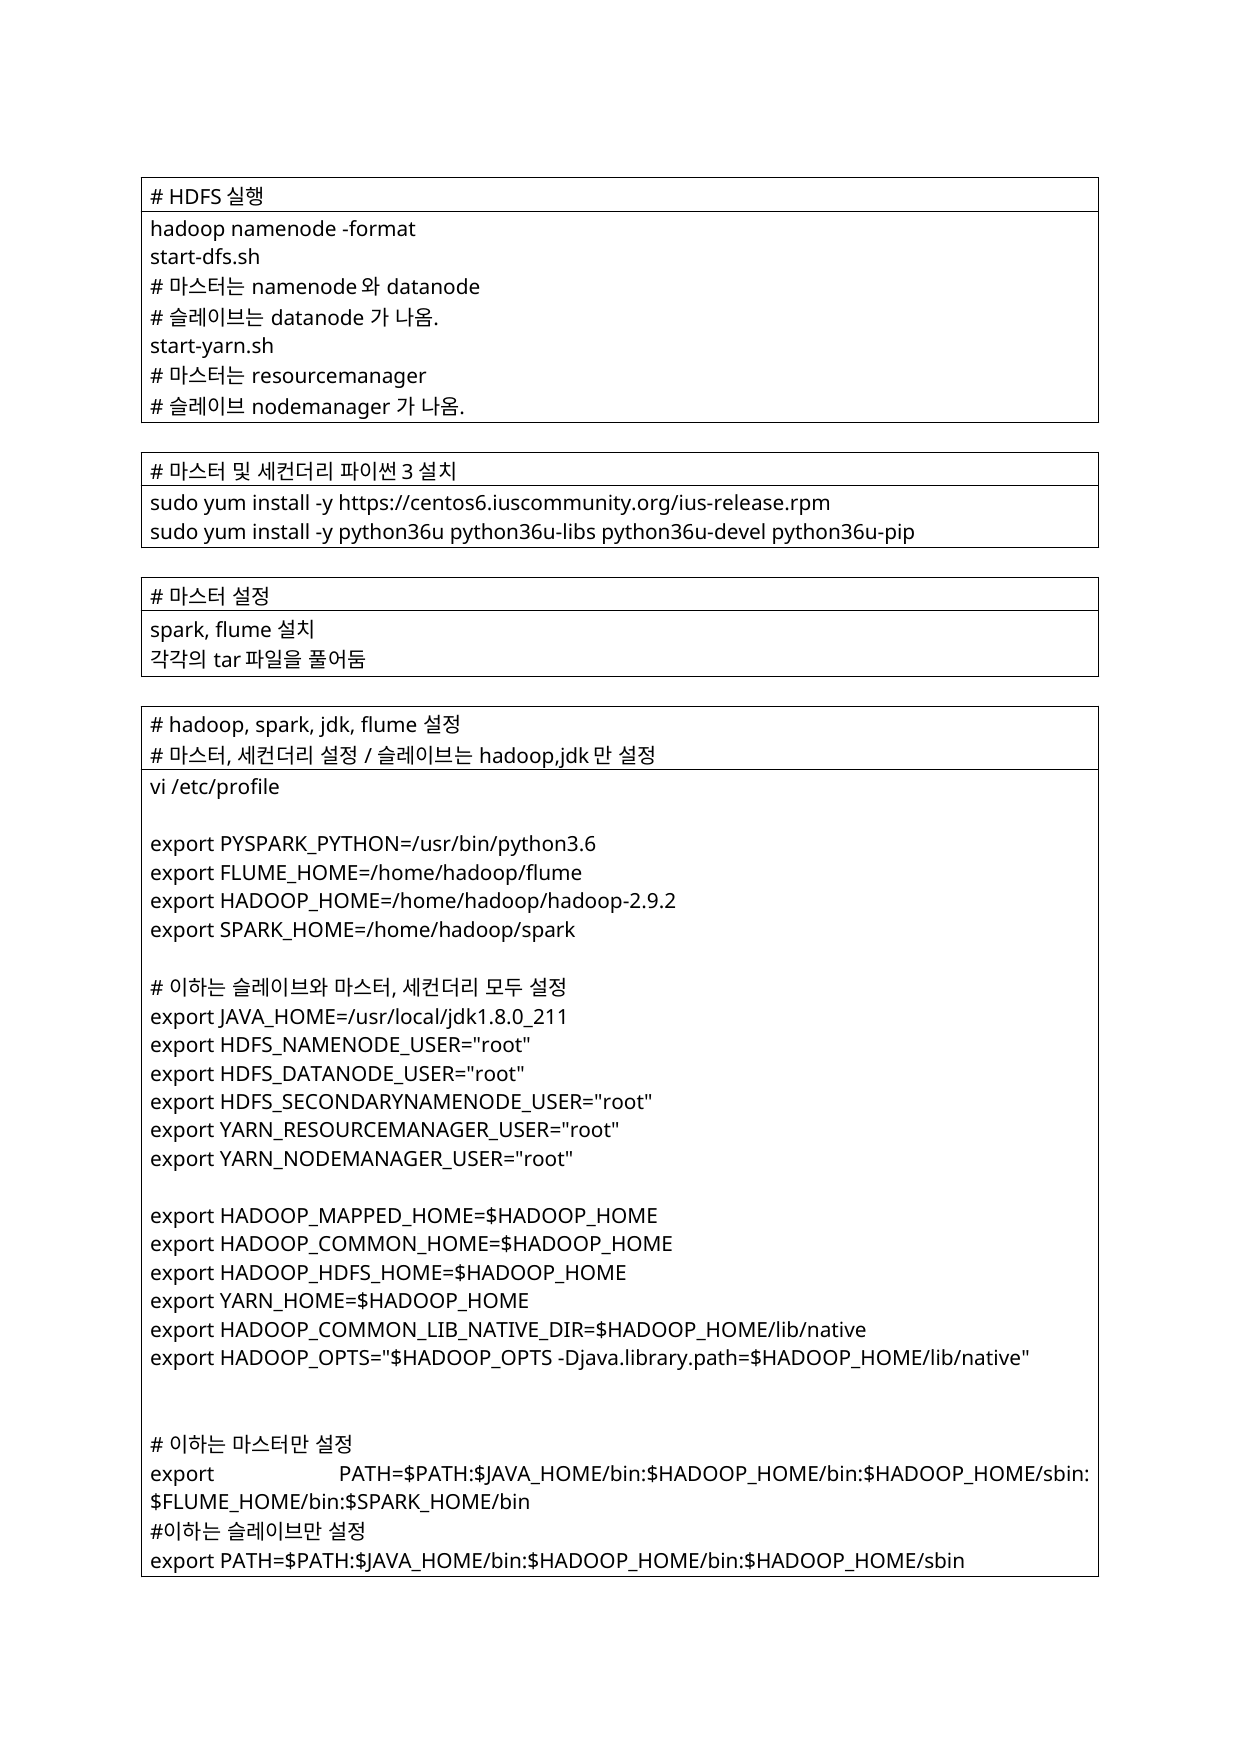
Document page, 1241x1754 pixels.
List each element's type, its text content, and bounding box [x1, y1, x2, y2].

text # 이하는 슬레이브와 마스터, 세컨더리 모두 설정 [150, 972, 1090, 1002]
text export HADOOP_HOME=/home/hadoop/hadoop-2.9.2 [150, 886, 1090, 915]
text 각각의 tar파일을 풀어둠 [142, 641, 1098, 676]
text # 슬레이브는 datanode 가 나옴. [150, 301, 1090, 331]
text export HADOOP_MAPPED_HOME=$HADOOP_HOME [150, 1201, 1090, 1229]
text export FLUME_HOME=/home/hadoop/flume [150, 858, 1090, 886]
text # HDFS실행 [142, 178, 1098, 211]
text # 마스터는 namenode와 datanode [150, 271, 1090, 301]
text start-dfs.sh [150, 242, 1090, 271]
text sudo yum install -y https://centos6.iuscommunity.org/ius-release.rpm [142, 486, 1098, 514]
text vi /etc/profile [142, 770, 1098, 801]
text # 마스터는 resourcemanager [150, 360, 1090, 387]
text export YARN_RESOURCEMANAGER_USER="root" [150, 1116, 1090, 1144]
text export HADOOP_OPTS="$HADOOP_OPTS -Djava.library.path=$HADOOP_HOME/lib/native" [150, 1343, 1090, 1372]
text export HADOOP_COMMON_HOME=$HADOOP_HOME [150, 1229, 1090, 1258]
text export HADOOP_HDFS_HOME=$HADOOP_HOME [150, 1258, 1090, 1286]
text export PYSPARK_PYTHON=/usr/bin/python3.6 [150, 829, 1090, 858]
text # 마스터, 세컨더리 설정 / 슬레이브는 hadoop,jdk만 설정 [150, 739, 1090, 769]
text export YARN_HOME=$HADOOP_HOME [150, 1286, 1090, 1315]
text #이하는 슬레이브만 설정 [150, 1516, 1090, 1543]
text export HDFS_SECONDARYNAMENODE_USER="root" [150, 1087, 1090, 1116]
text export HDFS_NAMENODE_USER="root" [150, 1030, 1090, 1059]
text export JAVA_HOME=/usr/local/jdk1.8.0_211 [150, 1002, 1090, 1030]
text export PATH=$PATH:$JAVA_HOME/bin:$HADOOP_HOME/bin:$HADOOP_HOME/sbin:$FLUME_HOME/bin:$SPARK_HOME/bin [150, 1459, 1090, 1516]
text # 이하는 마스터만 설정 [150, 1428, 1090, 1459]
text start-yarn.sh [150, 331, 1090, 360]
text export SPARK_HOME=/home/hadoop/spark [150, 915, 1090, 943]
text export HADOOP_COMMON_LIB_NATIVE_DIR=$HADOOP_HOME/lib/native [150, 1315, 1090, 1343]
text export PATH=$PATH:$JAVA_HOME/bin:$HADOOP_HOME/bin:$HADOOP_HOME/sbin [142, 1543, 1098, 1576]
text hadoop namenode -format [142, 212, 1098, 242]
text export HDFS_DATANODE_USER="root" [150, 1059, 1090, 1087]
text # 슬레이브 nodemanager 가 나옴. [142, 387, 1098, 422]
text spark, flume 설치 [142, 611, 1098, 641]
text sudo yum install -y python36u python36u-libs python36u-devel python36u-pip [142, 514, 1098, 547]
text export YARN_NODEMANAGER_USER="root" [150, 1144, 1090, 1172]
text # 마스터 및 세컨더리 파이썬3 설치 [142, 453, 1098, 485]
text # hadoop, spark, jdk, flume 설정 [142, 707, 1098, 739]
text # 마스터 설정 [142, 578, 1098, 610]
